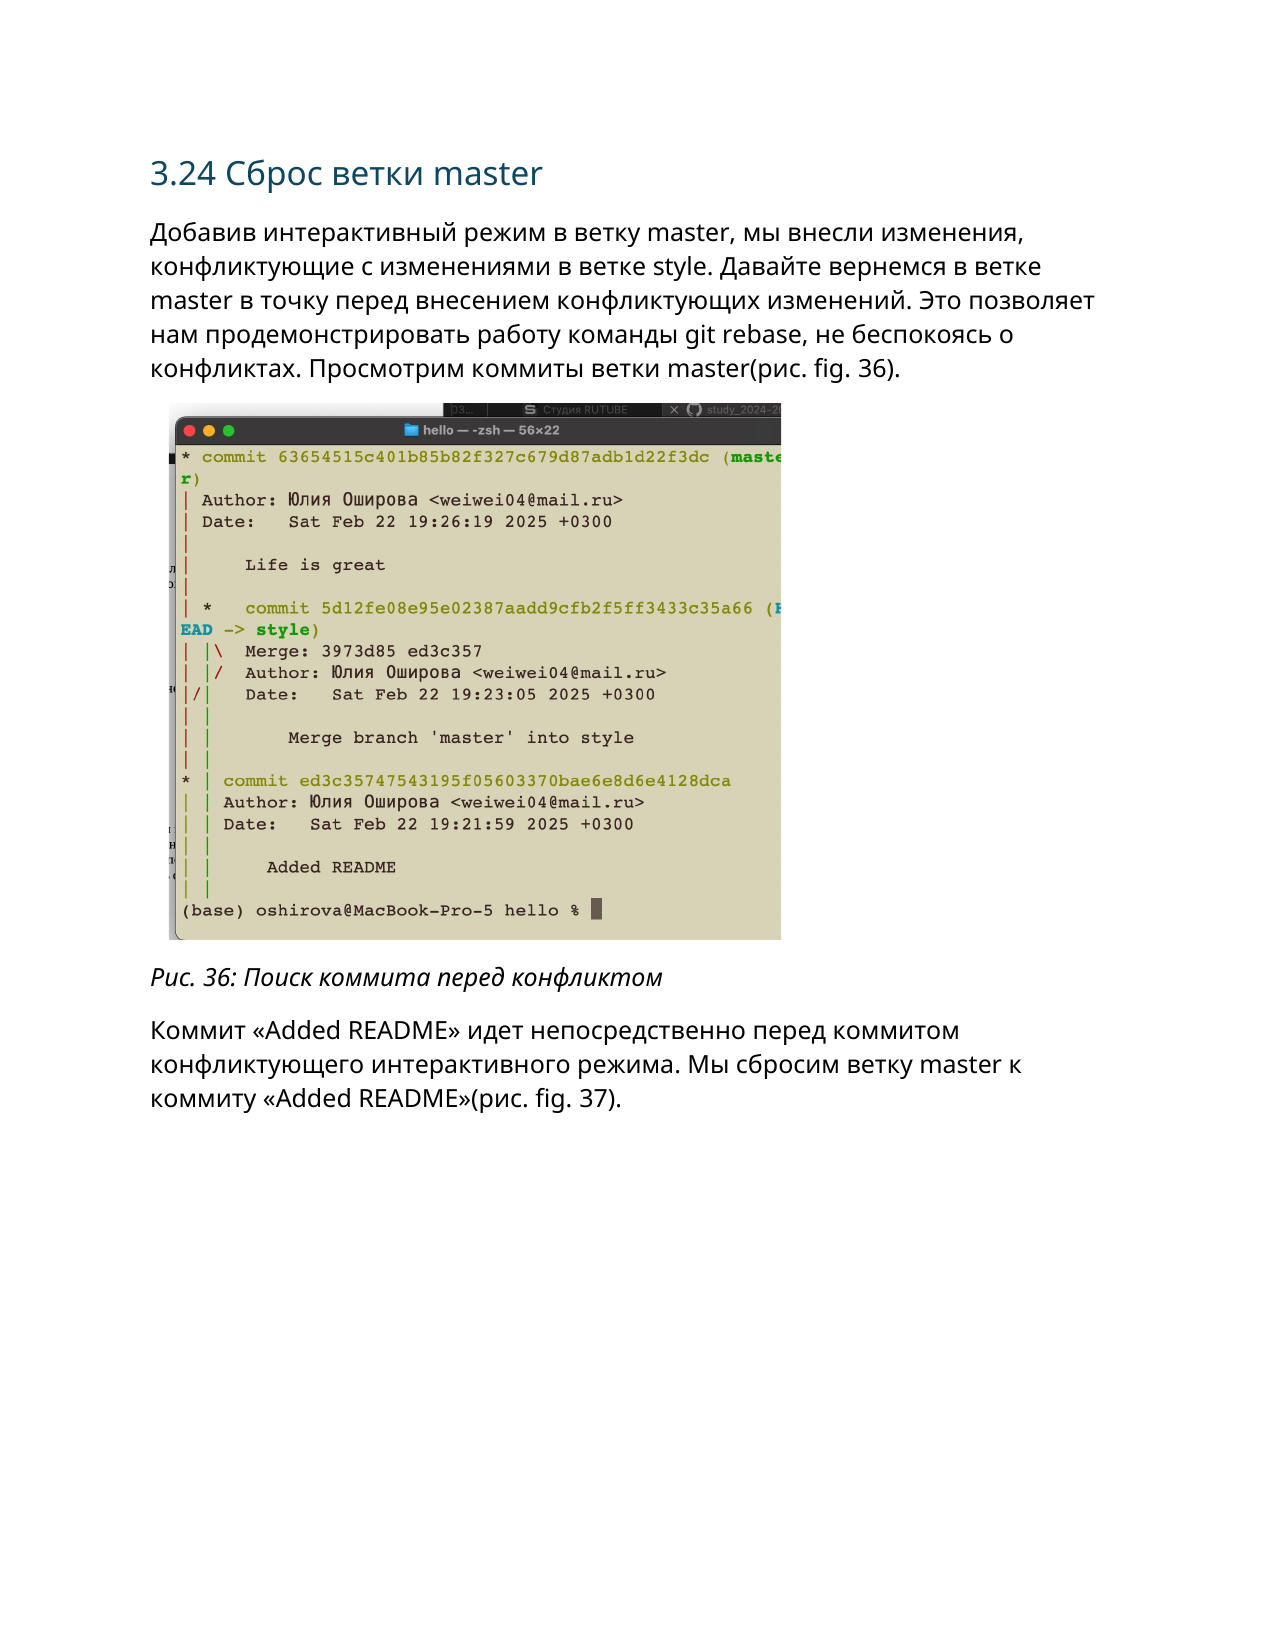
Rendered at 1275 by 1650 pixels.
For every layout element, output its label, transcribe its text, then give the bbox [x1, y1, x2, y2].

subtitle 3.24 Сброс ветки master [150, 150, 1125, 195]
text Добавив интерактивный режим в ветку master, мы внесли изменения, конфликтующие с изменениями в ветке style. Давайте вернемся в ветке master в точку перед внесением конфликтующих изменений. Это позволяет нам продемонстрировать работу команды git rebase, не беспокоясь о конфликтах. Просмотрим коммиты ветки master(рис. fig. 36). [150, 214, 1125, 384]
text Коммит «Added README» идет непосредственно перед коммитом конфликтующего интерактивного режима. Мы сбросим ветку master к коммиту «Added README»(рис. fig. 37). [150, 1013, 1125, 1115]
picture [168, 403, 782, 940]
text Рис. 36: Поиск коммита перед конфликтом [150, 960, 1125, 994]
